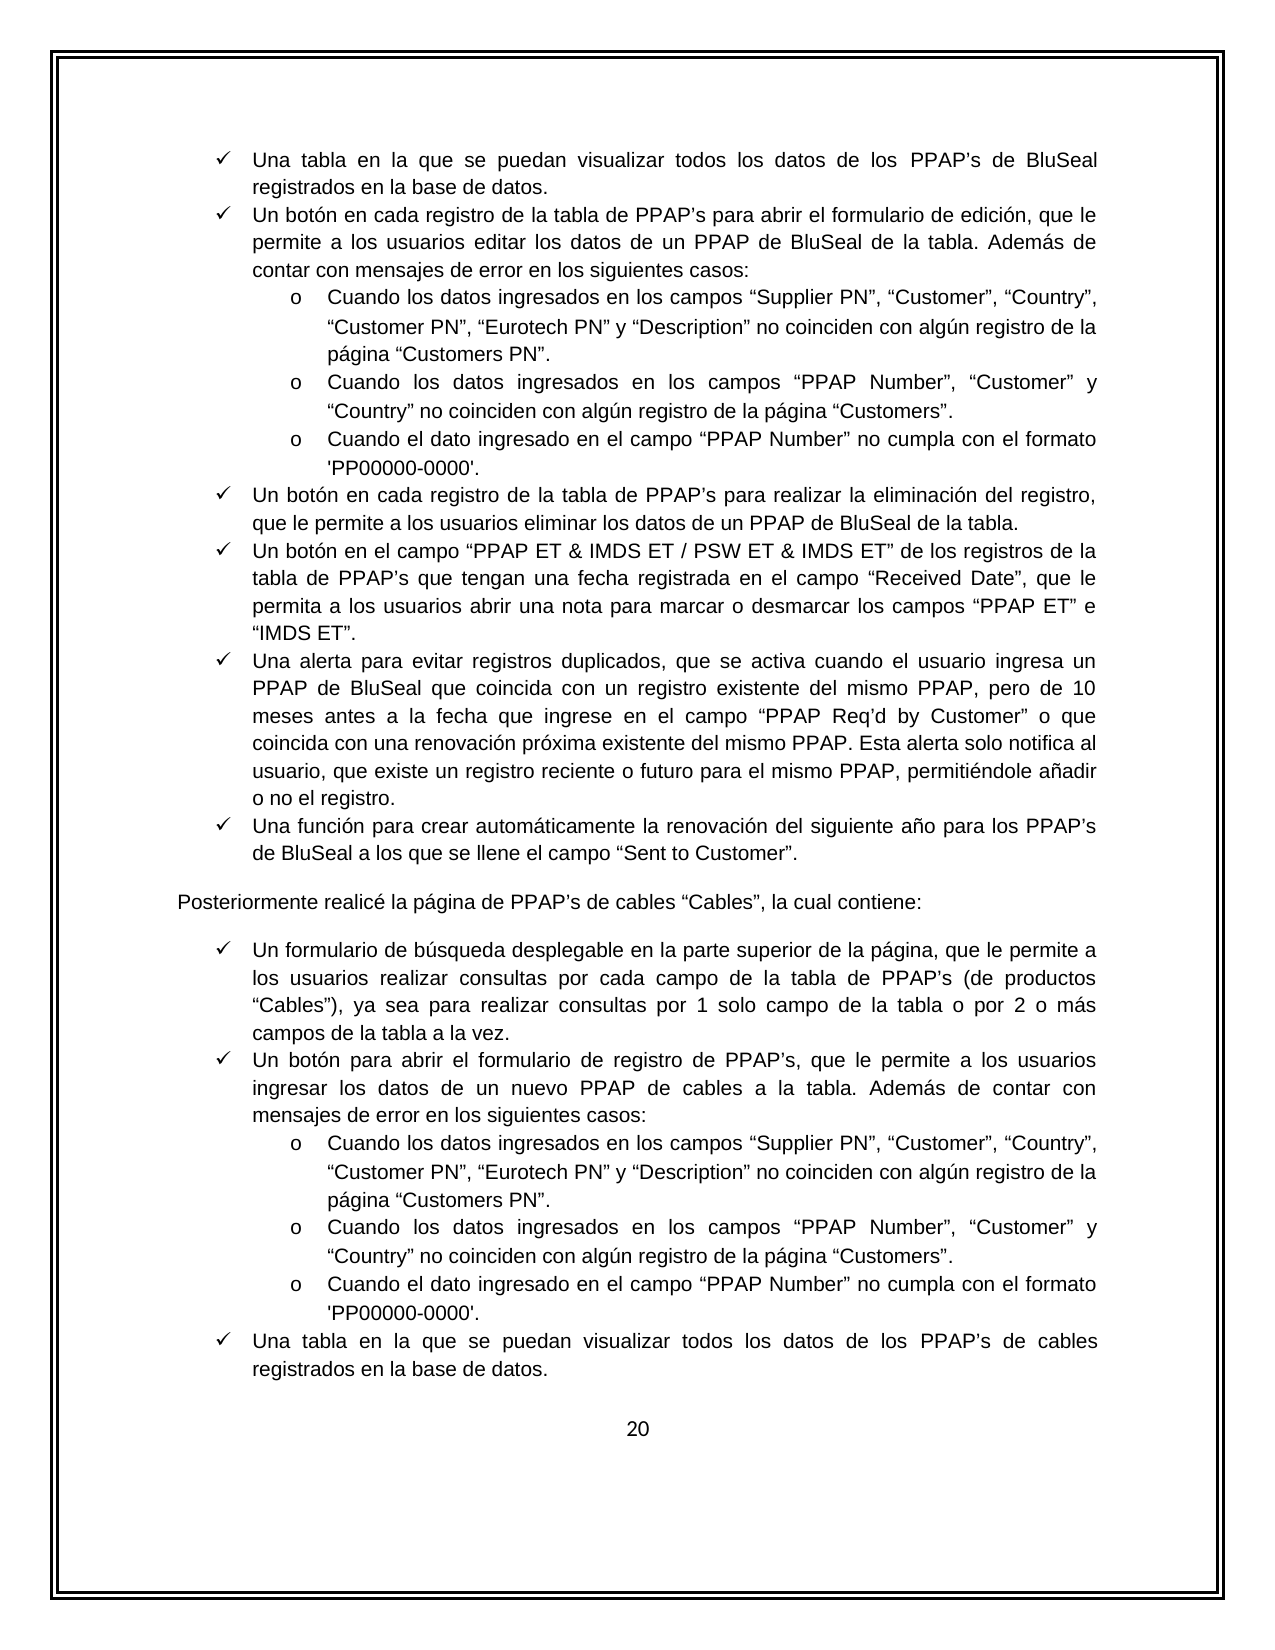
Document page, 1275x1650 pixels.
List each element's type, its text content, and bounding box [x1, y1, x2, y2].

list Una alerta para evitar registros duplicados, que se activa cuando el usuario ingresa un PPAP de BluSeal que coincida con un registro existente del mismo PPAP, pero de 10 meses antes a la fecha que ingrese en el campo “PPAP Req’d by Customer” o que coincida con una renovación próxima existente del mismo PPAP. Esta alerta solo notifica al usuario, que existe un registro reciente o futuro para el mismo PPAP, permitiéndole añadir o no el registro. [214, 648, 1098, 810]
list Un botón en el campo “PPAP ET & IMDS ET / PSW ET & IMDS ET” de los registros de la tabla de PPAP’s que tengan una fecha registrada en el campo “Received Date”, que le permita a los usuarios abrir una nota para marcar o desmarcar los campos “PPAP ET” e “IMDS ET”. [214, 538, 1098, 645]
list Una función para crear automáticamente la renovación del siguiente año para los PPAP’s de BluSeal a los que se llene el campo “Sent to Customer”. [214, 814, 1098, 865]
list Un formulario de búsqueda desplegable en la parte superior de la página, que le permite a los usuarios realizar consultas por cada campo de la tabla de PPAP’s (de productos “Cables”), ya sea para realizar consultas por 1 solo campo de la tabla o por 2 o más campos de la tabla a la vez. [214, 938, 1098, 1044]
list Una tabla en la que se puedan visualizar todos los datos de los PPAP’s de BluSeal registrados en la base de datos. [214, 147, 1098, 199]
list Cuando los datos ingresados en los campos “PPAP Number”, “Customer” y “Country” no coinciden con algún registro de la página “Customers”. [289, 369, 1098, 423]
list Cuando los datos ingresados en los campos “PPAP Number”, “Customer” y “Country” no coinciden con algún registro de la página “Customers”. [289, 1215, 1098, 1268]
list Un botón en cada registro de la tabla de PPAP’s para realizar la eliminación del registro, que le permite a los usuarios eliminar los datos de un PPAP de BluSeal de la tabla. [214, 483, 1098, 535]
list Una tabla en la que se puedan visualizar todos los datos de los PPAP’s de cables registrados en la base de datos. [214, 1329, 1098, 1380]
list Cuando el dato ingresado en el campo “PPAP Number” no cumpla con el formato 'PP00000-0000'. [289, 426, 1098, 480]
list Un botón en cada registro de la tabla de PPAP’s para abrir el formulario de edición, que le permite a los usuarios editar los datos de un PPAP de BluSeal de la tabla. Además de contar con mensajes de error en los siguientes casos: [214, 203, 1098, 282]
list Un botón para abrir el formulario de registro de PPAP’s, que le permite a los usuarios ingresar los datos de un nuevo PPAP de cables a la tabla. Además de contar con mensajes de error en los siguientes casos: [214, 1048, 1098, 1127]
text Posteriormente realicé la página de PPAP’s de cables “Cables”, la cual contiene: [177, 889, 1098, 913]
list Cuando el dato ingresado en el campo “PPAP Number” no cumpla con el formato 'PP00000-0000'. [289, 1272, 1098, 1325]
